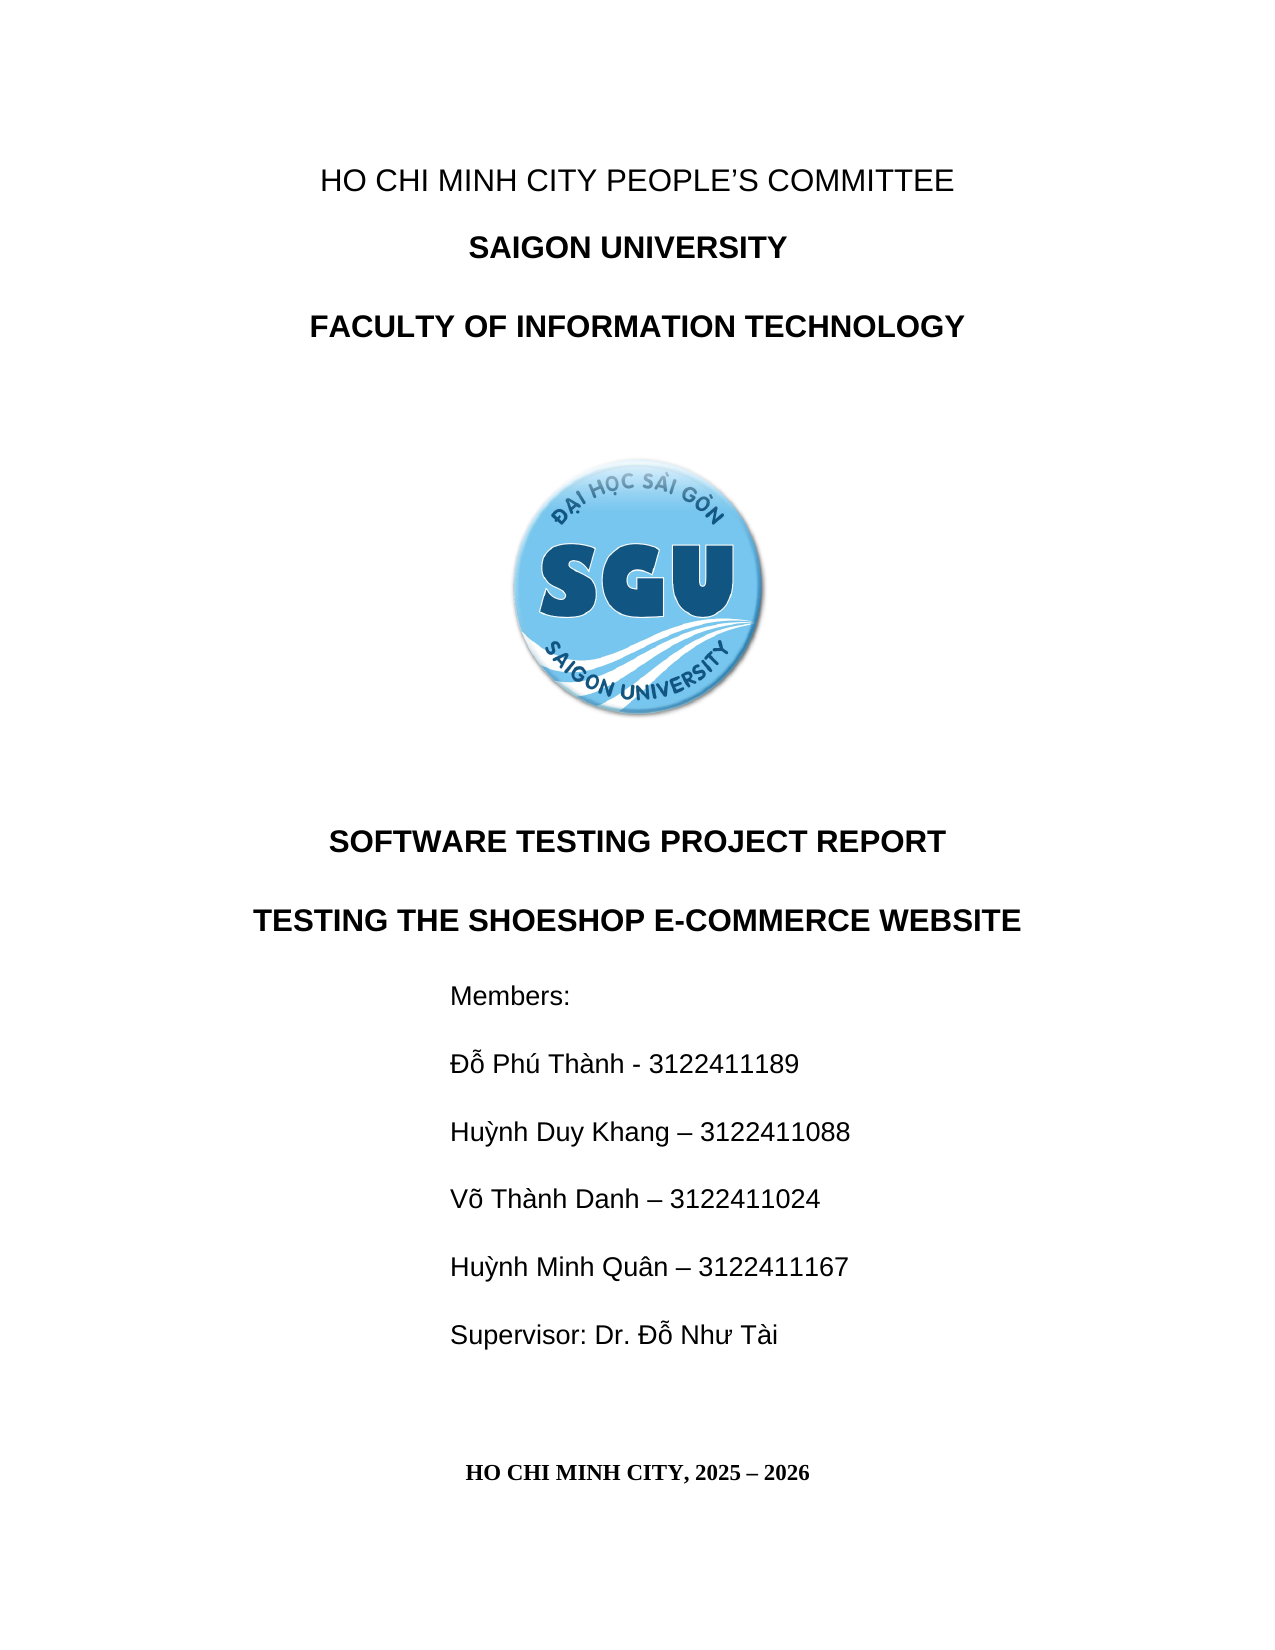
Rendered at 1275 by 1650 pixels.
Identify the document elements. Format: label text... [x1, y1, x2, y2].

picture [501, 450, 774, 723]
text Huỳnh Minh Quân – 3122411167 [450, 1251, 1125, 1282]
text TESTING THE SHOESHOP E-COMMERCE WEBSITE [150, 902, 1125, 937]
text Supervisor: Dr. Đỗ Như Tài [450, 1319, 1125, 1350]
text HO CHI MINH CITY PEOPLE’S COMMITTEE [150, 162, 1125, 198]
text Võ Thành Danh – 3122411024 [450, 1183, 1125, 1215]
text Đỗ Phú Thành - 3122411189 [450, 1048, 1125, 1079]
text SAIGON UNIVERSITY [131, 229, 1125, 265]
text Huỳnh Duy Khang – 3122411088 [450, 1116, 1125, 1147]
text FACULTY OF INFORMATION TECHNOLOGY [150, 308, 1125, 344]
text HO CHI MINH CITY, 2025 – 2026 [150, 1458, 1125, 1485]
text Members: [450, 980, 1125, 1012]
text SOFTWARE TESTING PROJECT REPORT [150, 823, 1125, 859]
